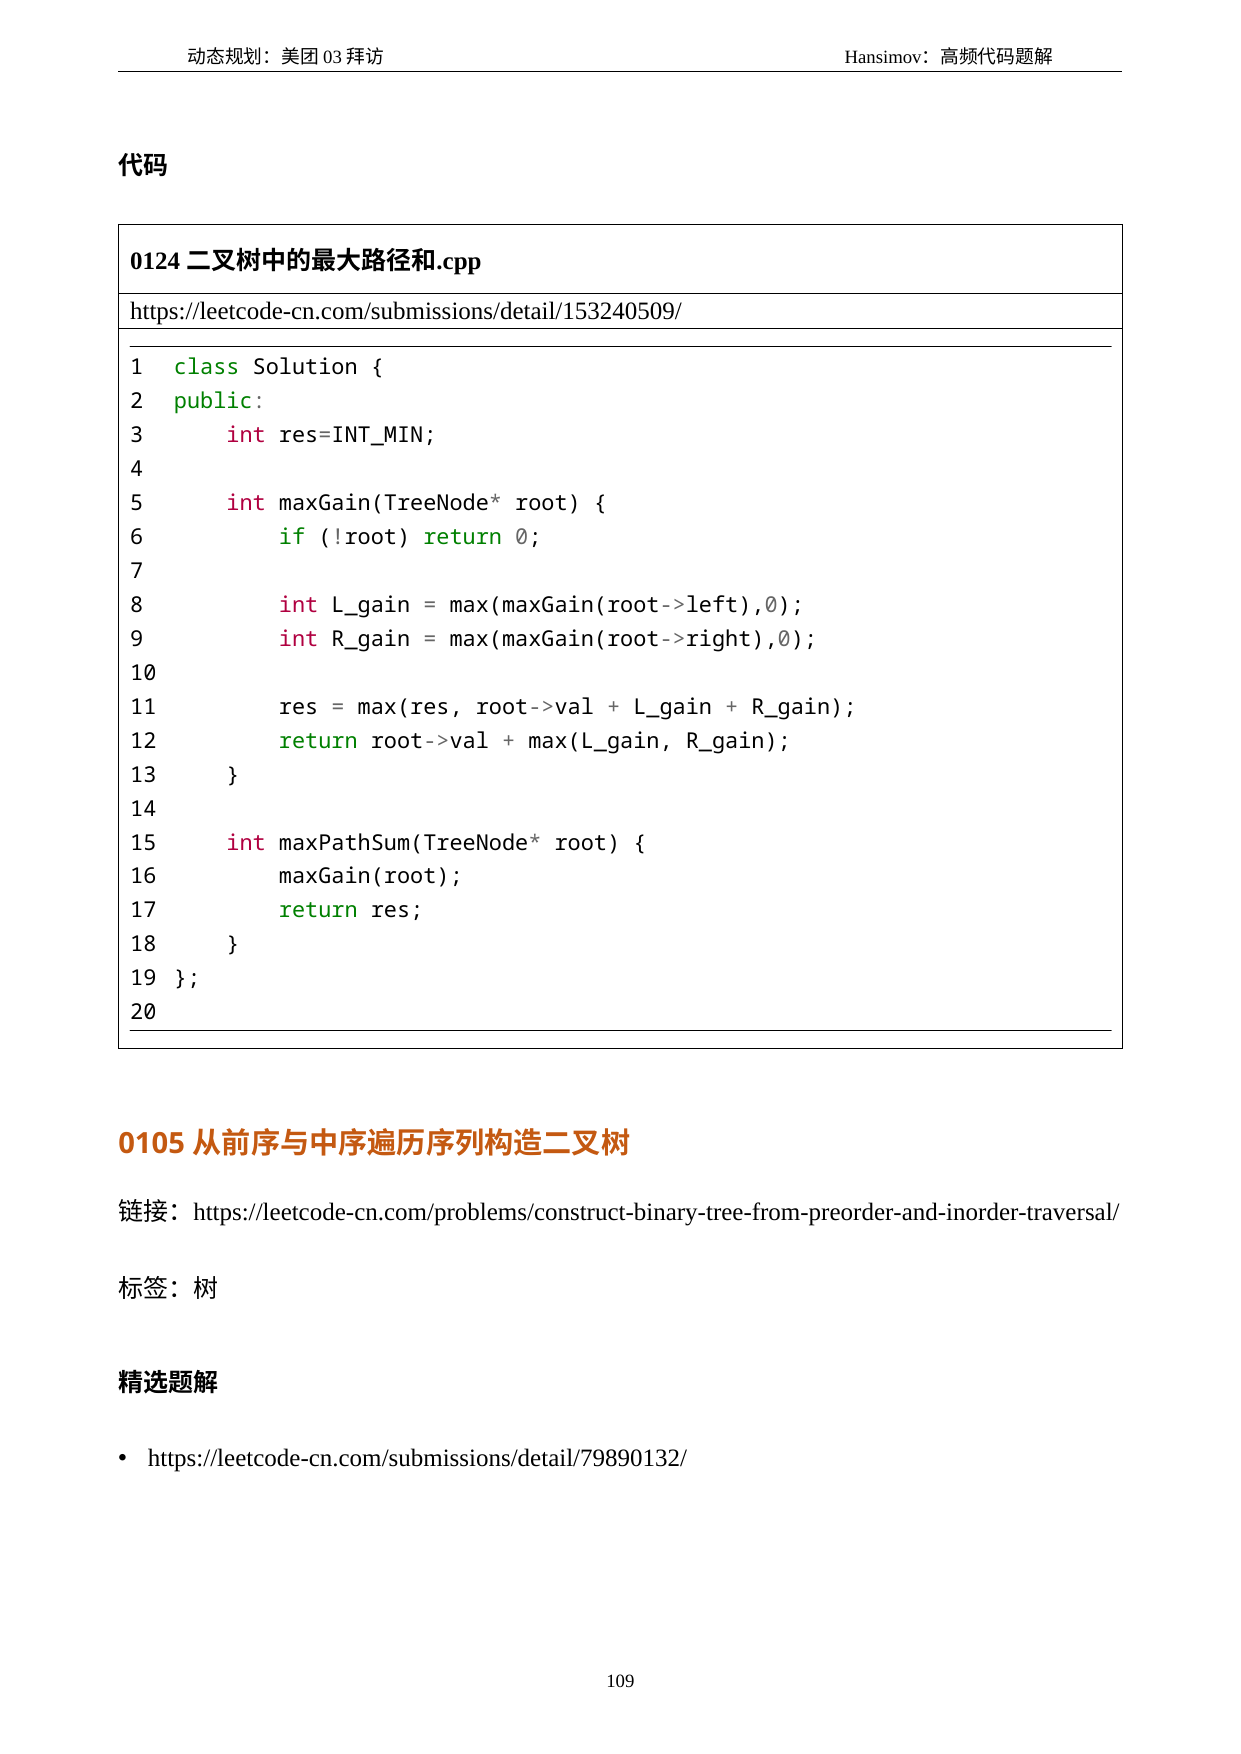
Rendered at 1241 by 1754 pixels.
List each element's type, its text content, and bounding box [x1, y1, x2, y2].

text https://leetcode-cn.com/submissions/detail/79890132/ [118, 1440, 1122, 1474]
table_header 0124 二叉树中的最大路径和.cpp [119, 225, 1122, 293]
subtitle 精选题解 [118, 1346, 1097, 1414]
table_cell https://leetcode-cn.com/submissions/detail/153240509/ [119, 294, 1122, 328]
text 链接：https://leetcode-cn.com/problems/construct-binary-tree-from-preorder-and-inorder-traversal/ [118, 1175, 1122, 1243]
table_cell class Solution { public: int res=INT_MIN; int maxGain(TreeNode* root) { if (!root) return 0; int L_gain = max(maxGain(root->left),0); int R_gain = max(maxGain(root->right),0); res = max(res, root->val + L_gain + R_gain); return root->val + max(L_gain, R_gain); } int maxPathSum(TreeNode* root) { maxGain(root); return res; } }; [119, 329, 1122, 1048]
text 标签：树 [118, 1252, 1122, 1320]
subtitle 0105 从前序与中序遍历序列构造二叉树 [118, 1107, 1097, 1175]
subtitle 代码 [118, 130, 1097, 198]
